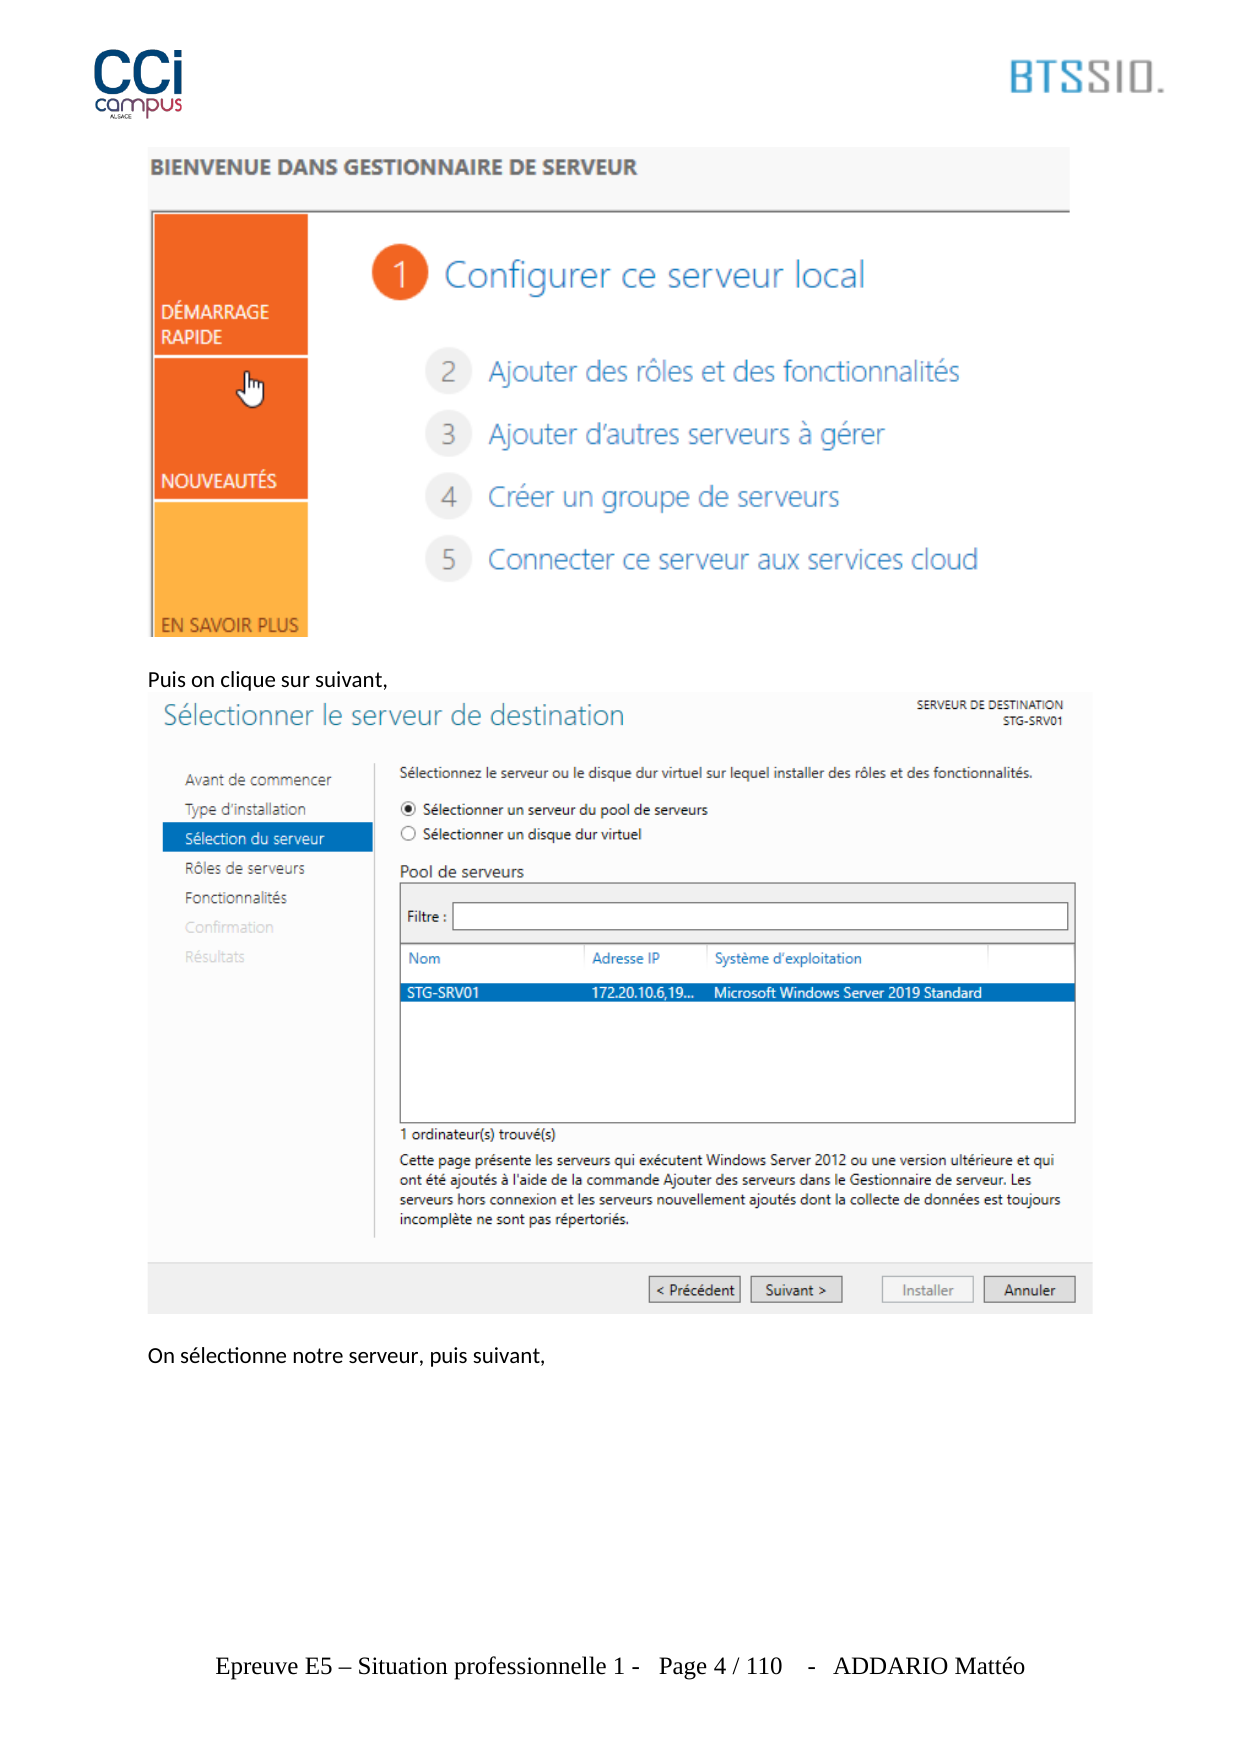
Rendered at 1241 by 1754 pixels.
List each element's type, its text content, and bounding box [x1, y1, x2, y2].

text On sélectionne notre serveur, puis suivant, [148, 1341, 1092, 1369]
text Puis on clique sur suivant, [148, 665, 1092, 692]
picture [81, 45, 195, 123]
picture [147, 692, 1093, 1314]
picture [1004, 46, 1169, 104]
picture [147, 147, 1070, 637]
